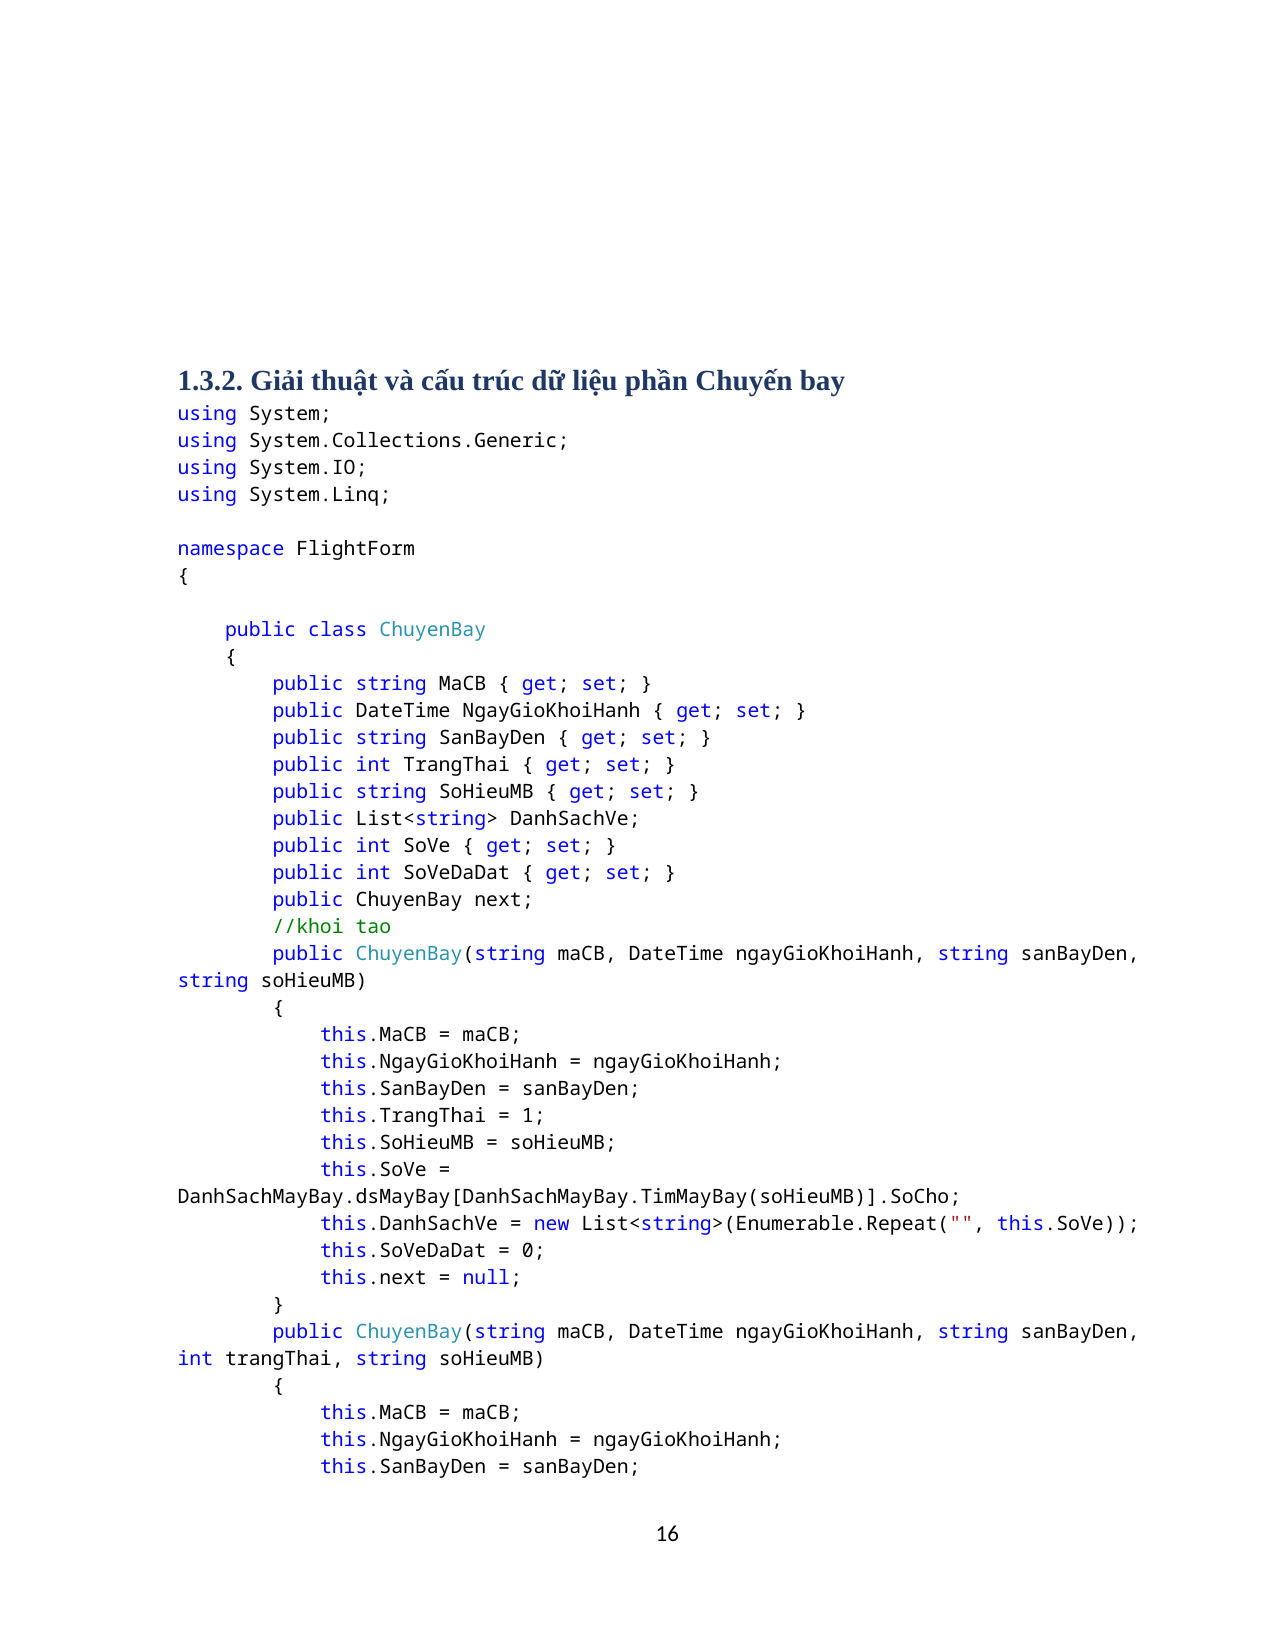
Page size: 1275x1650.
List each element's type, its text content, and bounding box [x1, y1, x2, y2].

text this.MaCB = maCB; [177, 1398, 1157, 1425]
text public string SoHieuMB { get; set; } [177, 777, 1157, 804]
text public ChuyenBay(string maCB, DateTime ngayGioKhoiHanh, string sanBayDen, int trangThai, string soHieuMB) [177, 1317, 1157, 1371]
text public DateTime NgayGioKhoiHanh { get; set; } [177, 696, 1157, 723]
text using System.Collections.Generic; [177, 427, 1157, 454]
text this.NgayGioKhoiHanh = ngayGioKhoiHanh; [177, 1425, 1157, 1452]
text { [177, 562, 1157, 588]
text public class ChuyenBay [177, 616, 1157, 642]
text this.TrangThai = 1; [177, 1101, 1157, 1128]
text this.next = null; [177, 1263, 1157, 1290]
text { [177, 1371, 1157, 1398]
text public string MaCB { get; set; } [177, 669, 1157, 696]
text public string SanBayDen { get; set; } [177, 723, 1157, 750]
text this.SoVe = DanhSachMayBay.dsMayBay[DanhSachMayBay.TimMayBay(soHieuMB)].SoCho; [177, 1155, 1157, 1209]
text { [177, 642, 1157, 669]
text public List<string> DanhSachVe; [177, 804, 1157, 831]
text this.MaCB = maCB; [177, 1020, 1157, 1047]
text public int TrangThai { get; set; } [177, 750, 1157, 777]
text this.SanBayDen = sanBayDen; [177, 1074, 1157, 1101]
text { [177, 993, 1157, 1020]
text this.SanBayDen = sanBayDen; [177, 1452, 1157, 1479]
text this.NgayGioKhoiHanh = ngayGioKhoiHanh; [177, 1047, 1157, 1074]
text public ChuyenBay next; [177, 885, 1157, 912]
text using System.Linq; [177, 481, 1157, 508]
text public int SoVe { get; set; } [177, 831, 1157, 858]
text using System; [177, 400, 1157, 427]
text using System.IO; [177, 454, 1157, 481]
text this.SoVeDaDat = 0; [177, 1236, 1157, 1263]
text //khoi tao [177, 912, 1157, 939]
text this.SoHieuMB = soHieuMB; [177, 1128, 1157, 1155]
text public int SoVeDaDat { get; set; } [177, 858, 1157, 885]
text namespace FlightForm [177, 534, 1157, 562]
text public ChuyenBay(string maCB, DateTime ngayGioKhoiHanh, string sanBayDen, string soHieuMB) [177, 939, 1157, 993]
text this.DanhSachVe = new List<string>(Enumerable.Repeat("", this.SoVe)); [177, 1209, 1157, 1236]
text } [177, 1290, 1157, 1317]
subtitle 1.3.2. Giải thuật và cấu trúc dữ liệu phần Chuyến bay [177, 363, 1157, 397]
